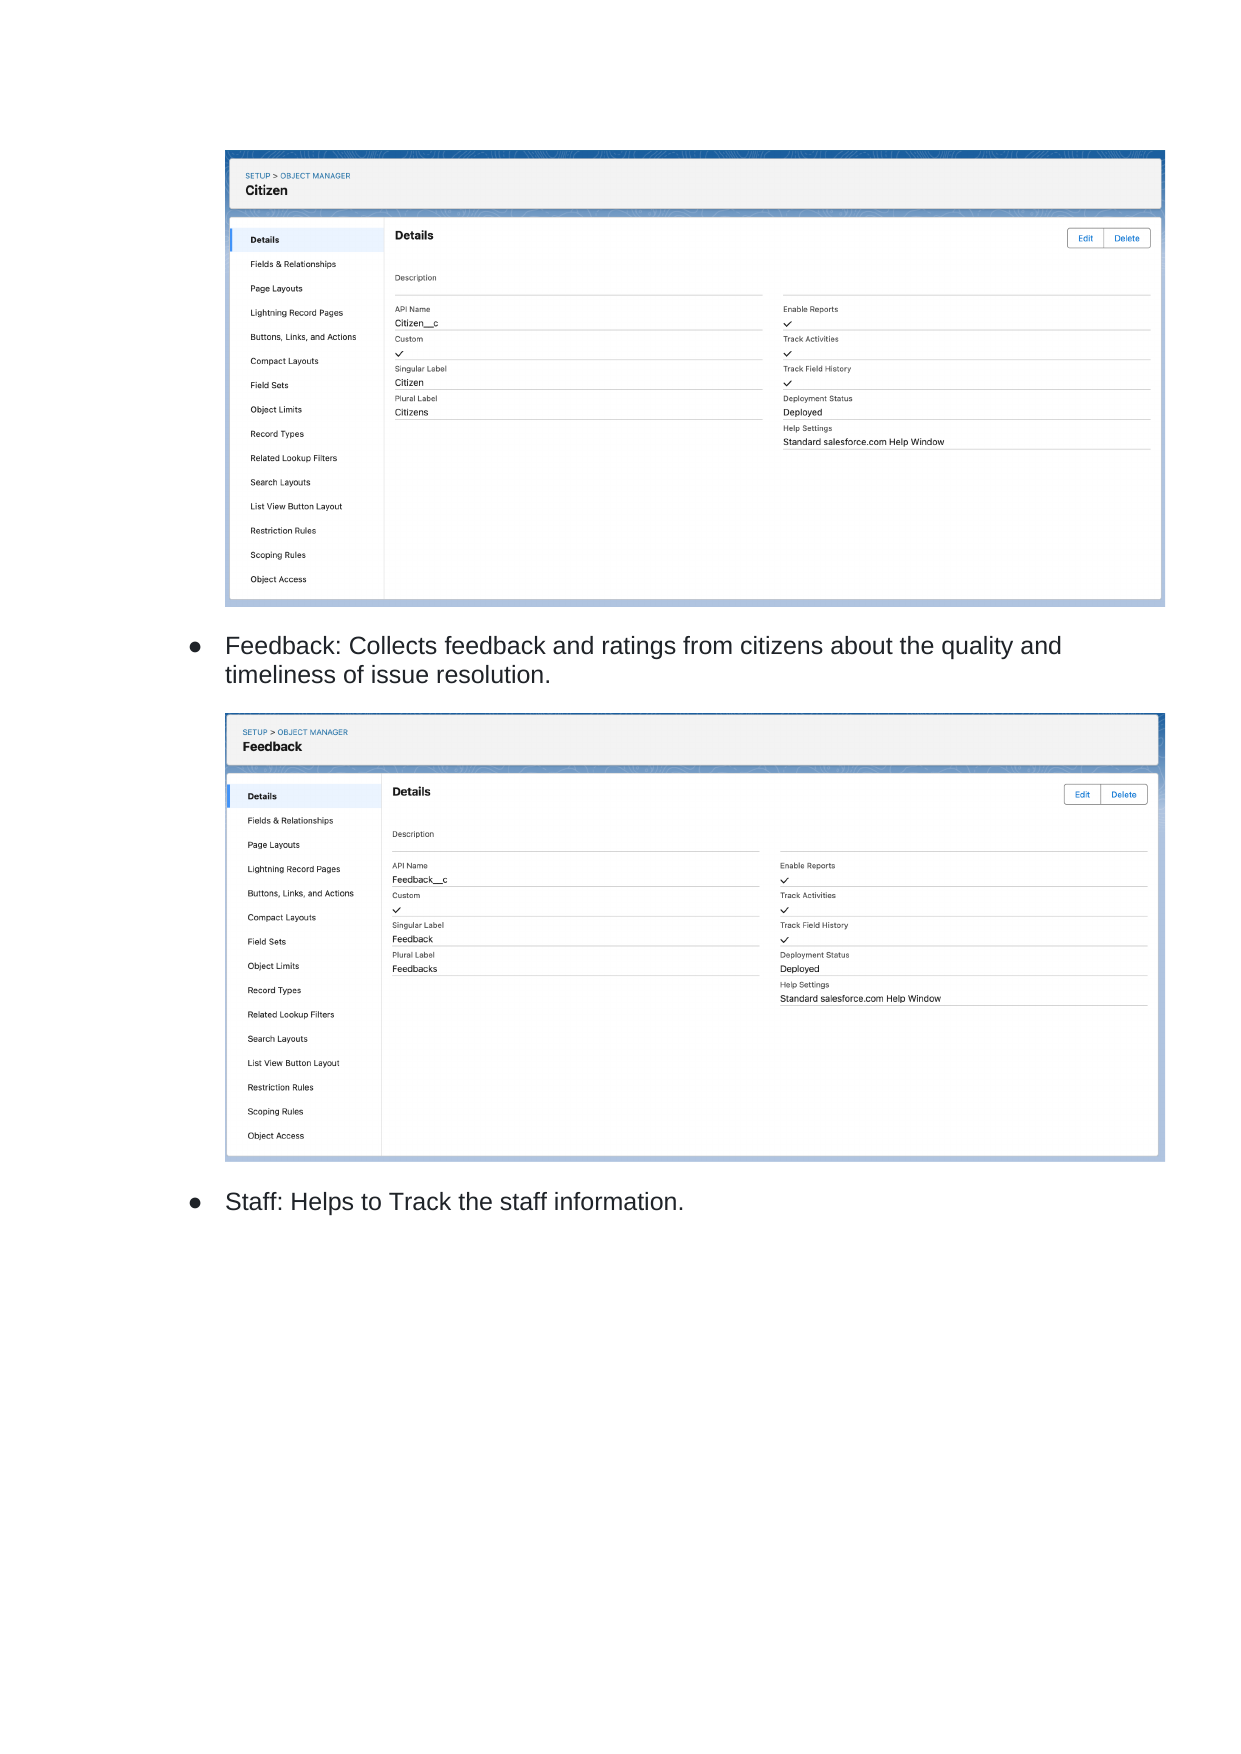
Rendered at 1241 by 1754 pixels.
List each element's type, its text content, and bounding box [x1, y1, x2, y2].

list Staff: Helps to Track the staff information. [187, 1187, 1090, 1215]
picture [225, 713, 1166, 1162]
list Feedback: Collects feedback and ratings from citizens about the quality and timeliness of issue resolution. [187, 631, 1090, 689]
picture [225, 150, 1166, 607]
